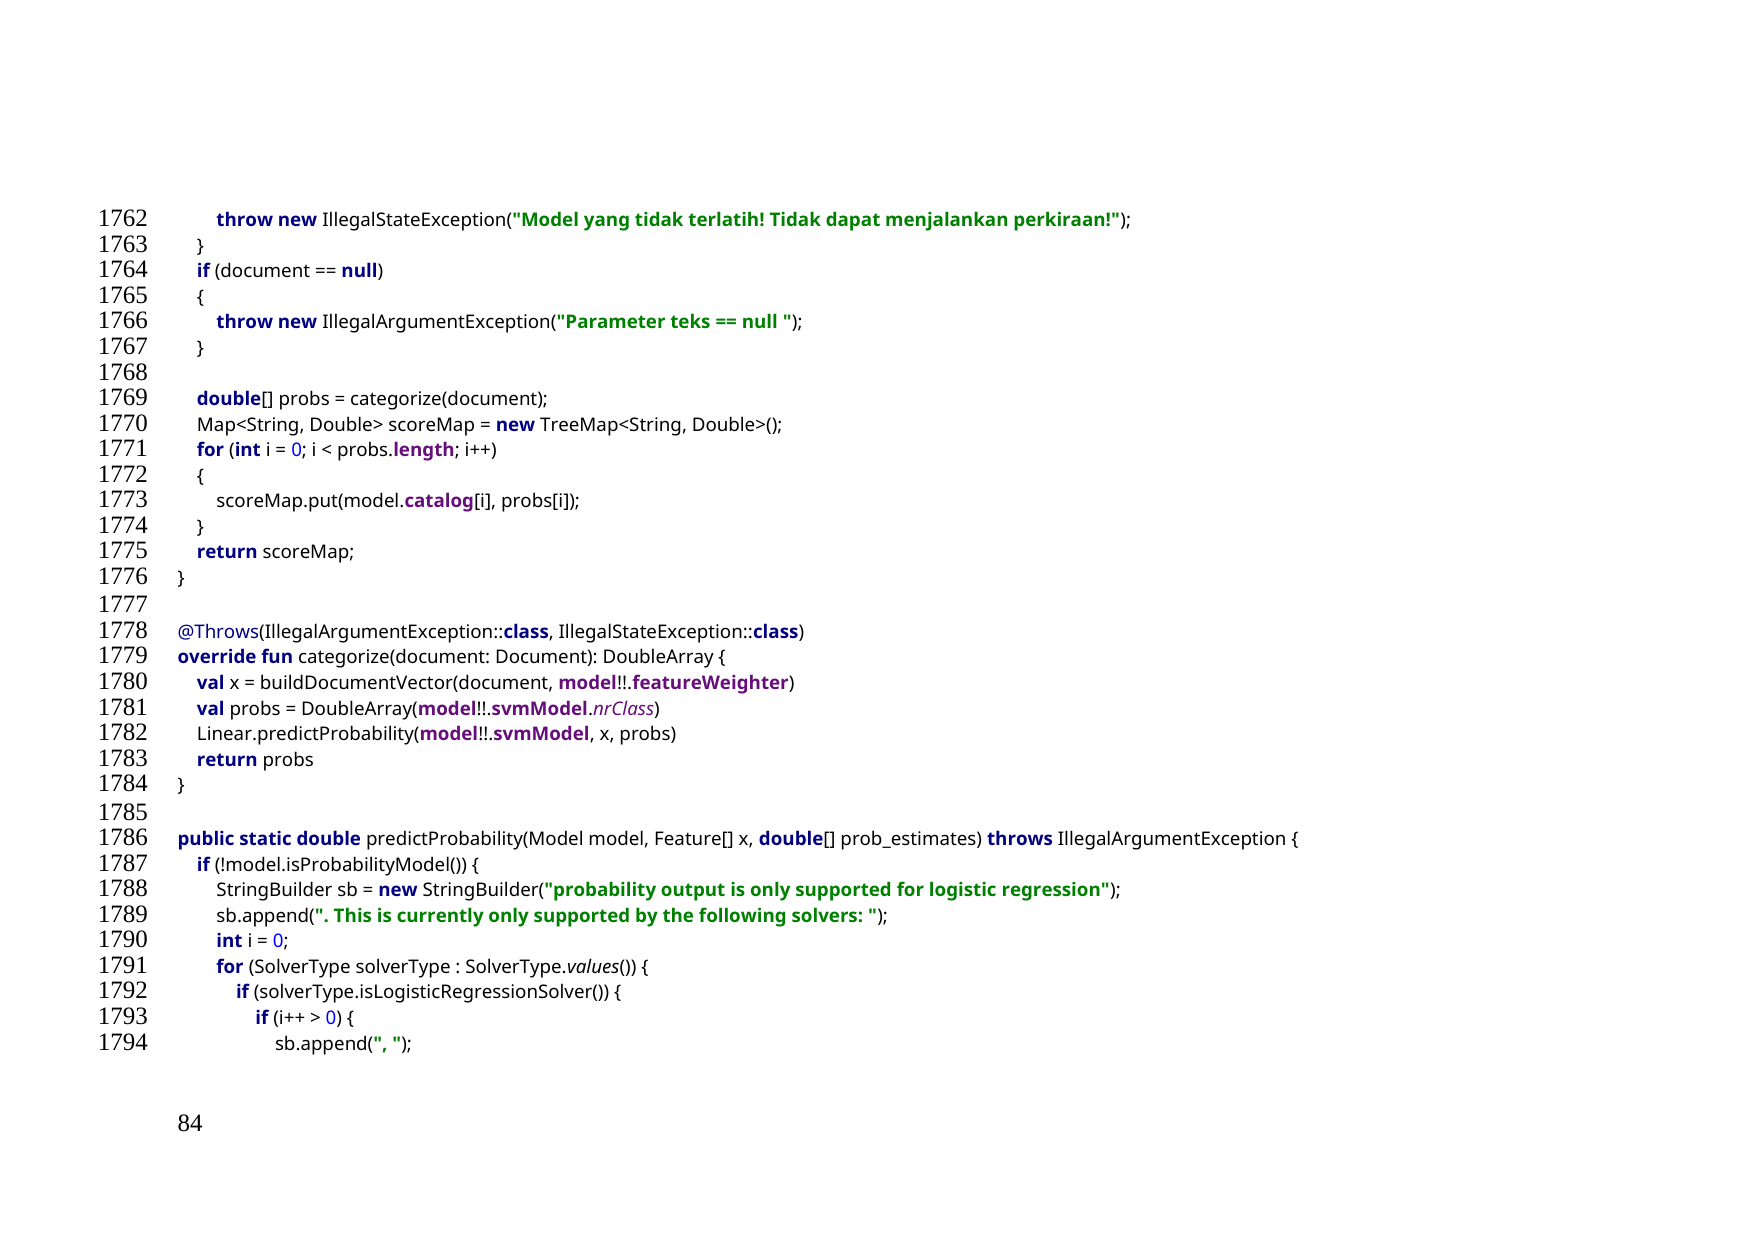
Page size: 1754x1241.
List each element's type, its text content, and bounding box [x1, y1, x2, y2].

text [177, 207, 1577, 589]
text @Throws(IllegalArgumentException::class, IllegalStateException::class) override fun categorize(document: Document): DoubleArray { val x = buildDocumentVector(document, model!!.featureWeighter) val probs = DoubleArray(model!!.svmModel.nrClass) Linear.predictProbability(model!!.svmModel, x, probs) return probs } [177, 618, 1577, 797]
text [177, 826, 1577, 1055]
